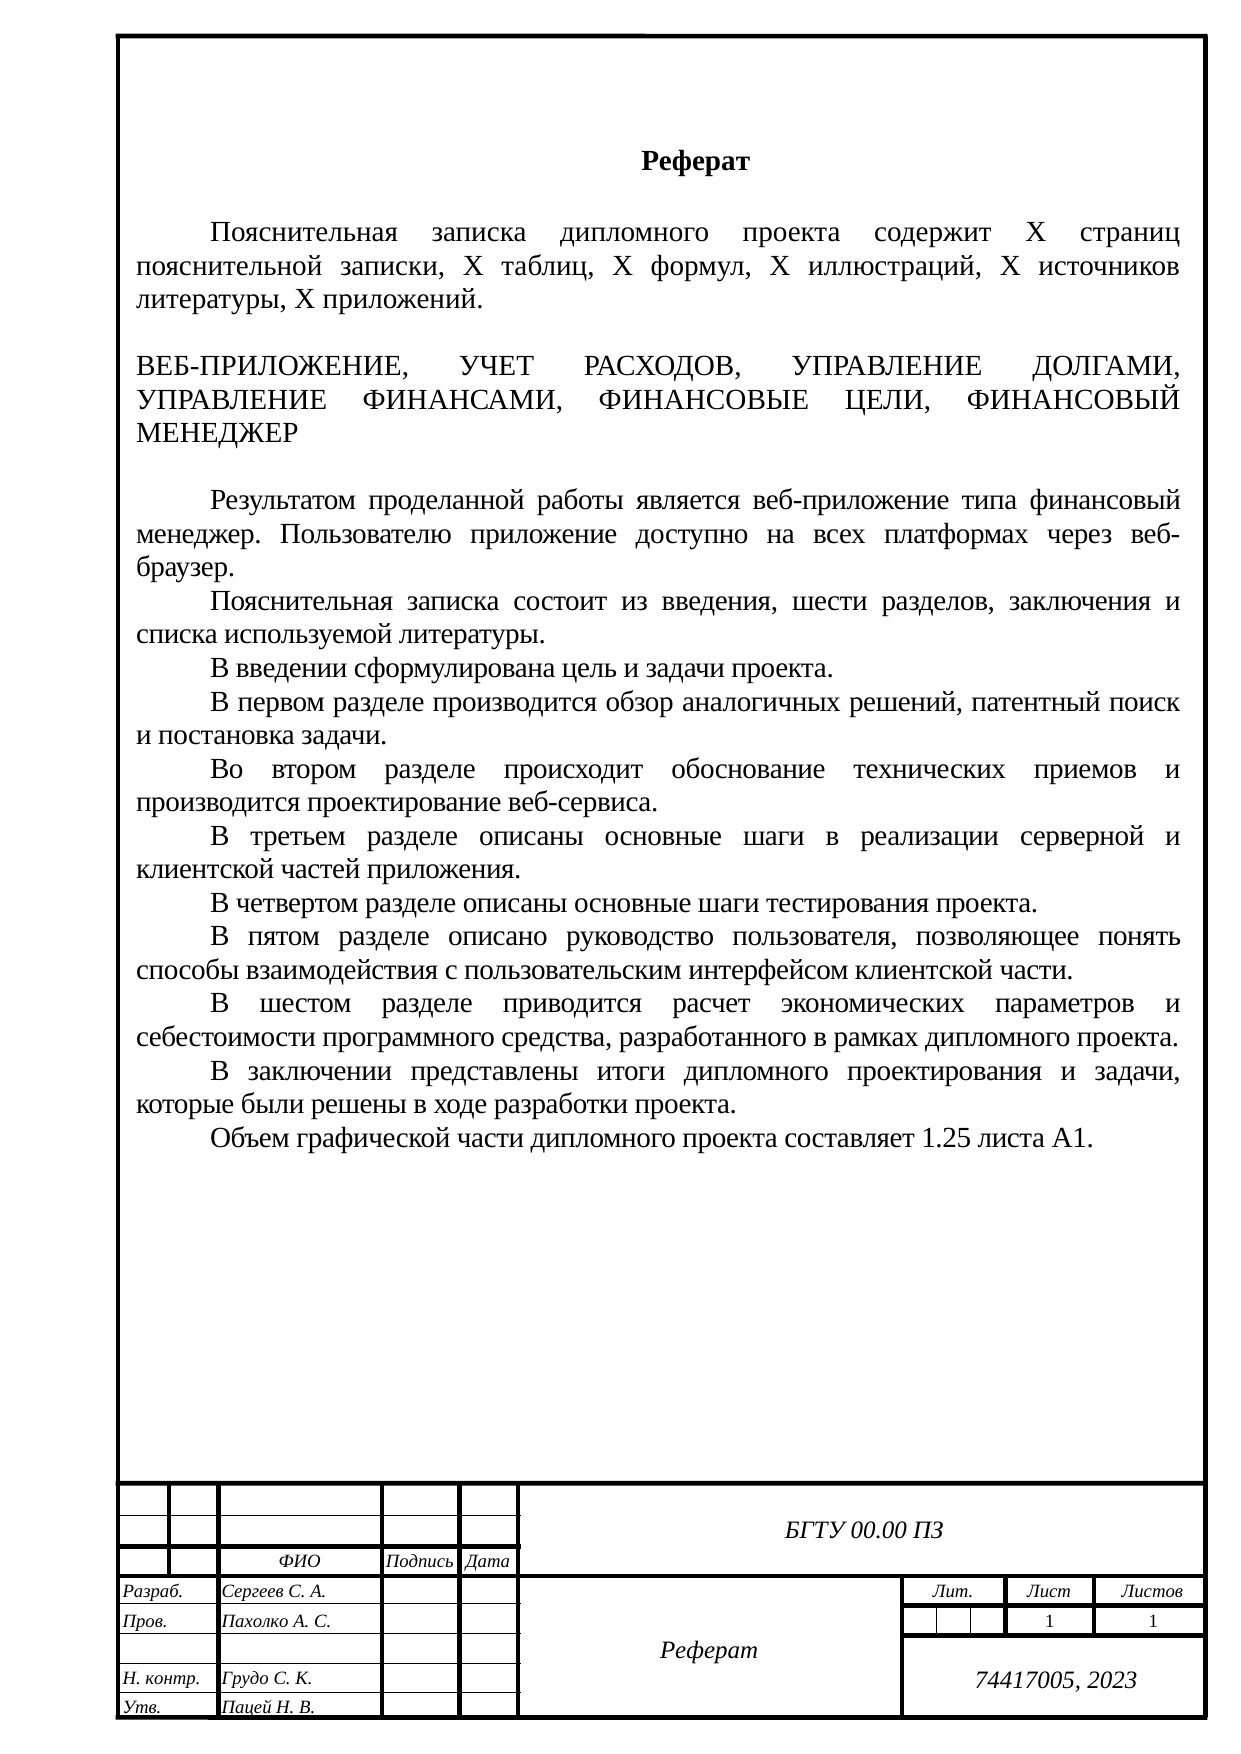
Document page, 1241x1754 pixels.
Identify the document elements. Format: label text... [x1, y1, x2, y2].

text Во втором разделе происходит обоснование технических приемов и производится проектирование веб-сервиса. [136, 751, 1181, 818]
text В пятом разделе описано руководство пользователя, позволяющее понять способы взаимодействия с пользовательским интерфейсом клиентской части. [136, 918, 1181, 986]
text В четвертом разделе описаны основные шаги тестирования проекта. [136, 885, 1181, 918]
text Пояснительная записка состоит из введения, шести разделов, заключения и списка используемой литературы. [136, 583, 1181, 650]
text Результатом проделанной работы является веб-приложение типа финансовый менеджер. Пользователю приложение доступно на всех платформах через веб-браузер. [136, 482, 1181, 583]
text Пояснительная записка дипломного проекта содержит Х страниц пояснительной записки, Х таблиц, Х формул, Х иллюстраций, Х источников литературы, Х приложений. [136, 214, 1181, 315]
text В введении сформулирована цель и задачи проекта. [136, 650, 1181, 684]
text В заключении представлены итоги дипломного проектирования и задачи, которые были решены в ходе разработки проекта. [136, 1053, 1181, 1120]
text В первом разделе производится обзор аналогичных решений, патентный поиск и постановка задачи. [136, 684, 1181, 751]
text Объем графической части дипломного проекта составляет 1.25 листа А1. [136, 1120, 1181, 1153]
text Реферат [136, 143, 1181, 177]
text В третьем разделе описаны основные шаги в реализации серверной и клиентской частей приложения. [136, 818, 1181, 885]
text В шестом разделе приводится расчет экономических параметров и себестоимости программного средства, разработанного в рамках дипломного проекта. [136, 986, 1181, 1053]
text ВЕБ-ПРИЛОЖЕНИЕ, УЧЕТ РАСХОДОВ, УПРАВЛЕНИЕ ДОЛГАМИ, УПРАВЛЕНИЕ ФИНАНСАМИ, ФИНАНСОВЫЕ ЦЕЛИ, ФИНАНСОВЫЙ МЕНЕДЖЕР [136, 348, 1181, 449]
